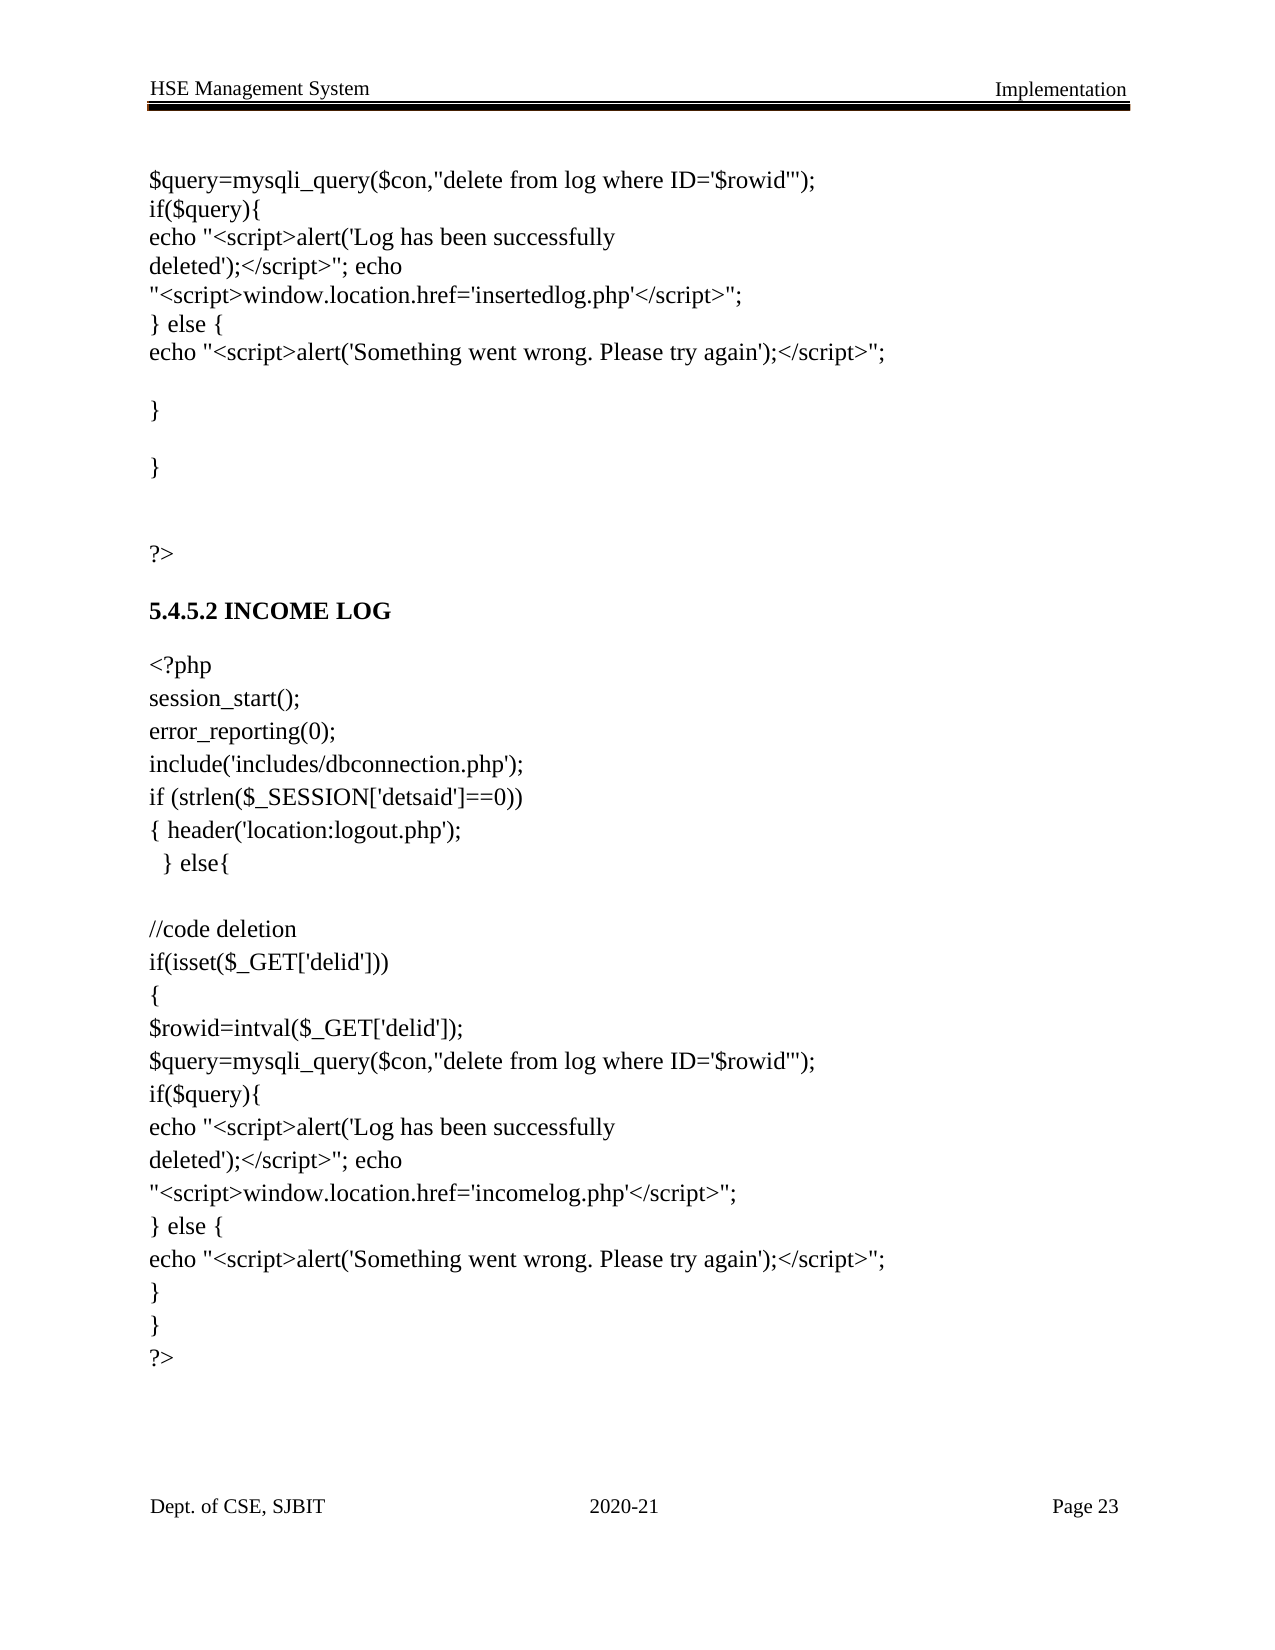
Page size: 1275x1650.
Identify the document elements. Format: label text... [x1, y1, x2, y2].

text echo "<script>alert('Something went wrong. Please try again');</script>"; [149, 1244, 1200, 1273]
text } else { [149, 309, 1200, 337]
text echo "<script>alert('Something went wrong. Please try again');</script>"; [149, 337, 1200, 366]
text } [149, 395, 1200, 424]
text } else { [149, 1212, 1200, 1240]
text } [149, 452, 1200, 481]
text include('includes/dbconnection.php'); if (strlen($_SESSION['detsaid']==0)) { header('location:logout.php'); [149, 749, 541, 844]
text echo "<script>alert('Log has been successfully deleted');</script>"; echo "<script>window.location.href='incomelog.php'</script>"; [149, 1112, 821, 1207]
text $query=mysqli_query($con,"delete from log where ID='$rowid'"); if($query){ [149, 1046, 816, 1108]
text } else{ [161, 848, 1200, 877]
text //code deletion if(isset($_GET['delid'])) [149, 914, 486, 976]
text echo "<script>alert('Log has been successfully deleted');</script>"; echo "<script>window.location.href='insertedlog.php'</script>"; [149, 222, 821, 309]
text } [149, 1277, 1200, 1306]
text $query=mysqli_query($con,"delete from log where ID='$rowid'"); if($query){ [149, 165, 816, 222]
text ?> [149, 539, 1200, 567]
text <?php session_start(); error_reporting(0); [149, 650, 338, 745]
subtitle INCOME LOG [149, 596, 1200, 625]
text $rowid=intval($_GET['delid']); [149, 1013, 1200, 1042]
text { [149, 980, 1200, 1009]
text } [149, 1310, 1200, 1339]
text ?> [149, 1343, 1200, 1372]
